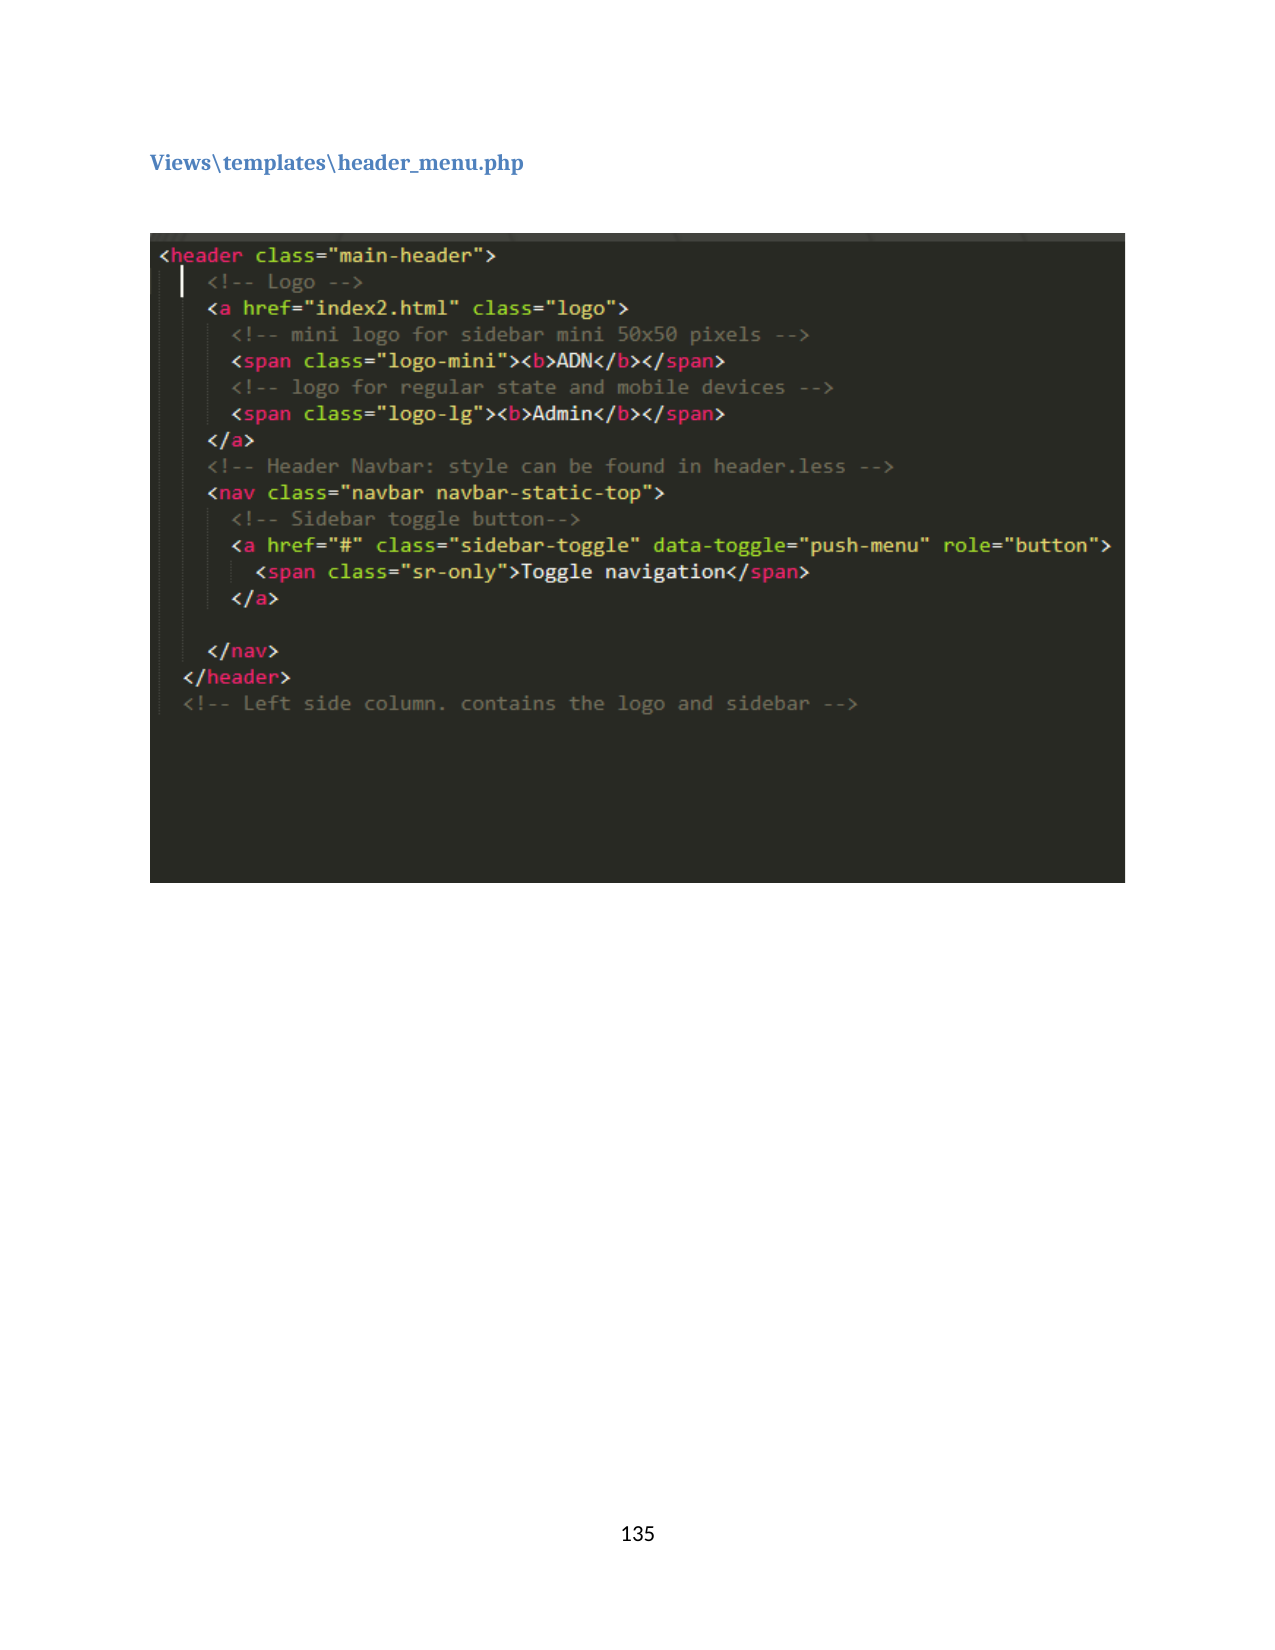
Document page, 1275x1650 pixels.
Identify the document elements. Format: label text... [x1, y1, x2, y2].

subtitle Views\templates\header_menu.php [150, 150, 1125, 176]
picture [150, 233, 1125, 883]
